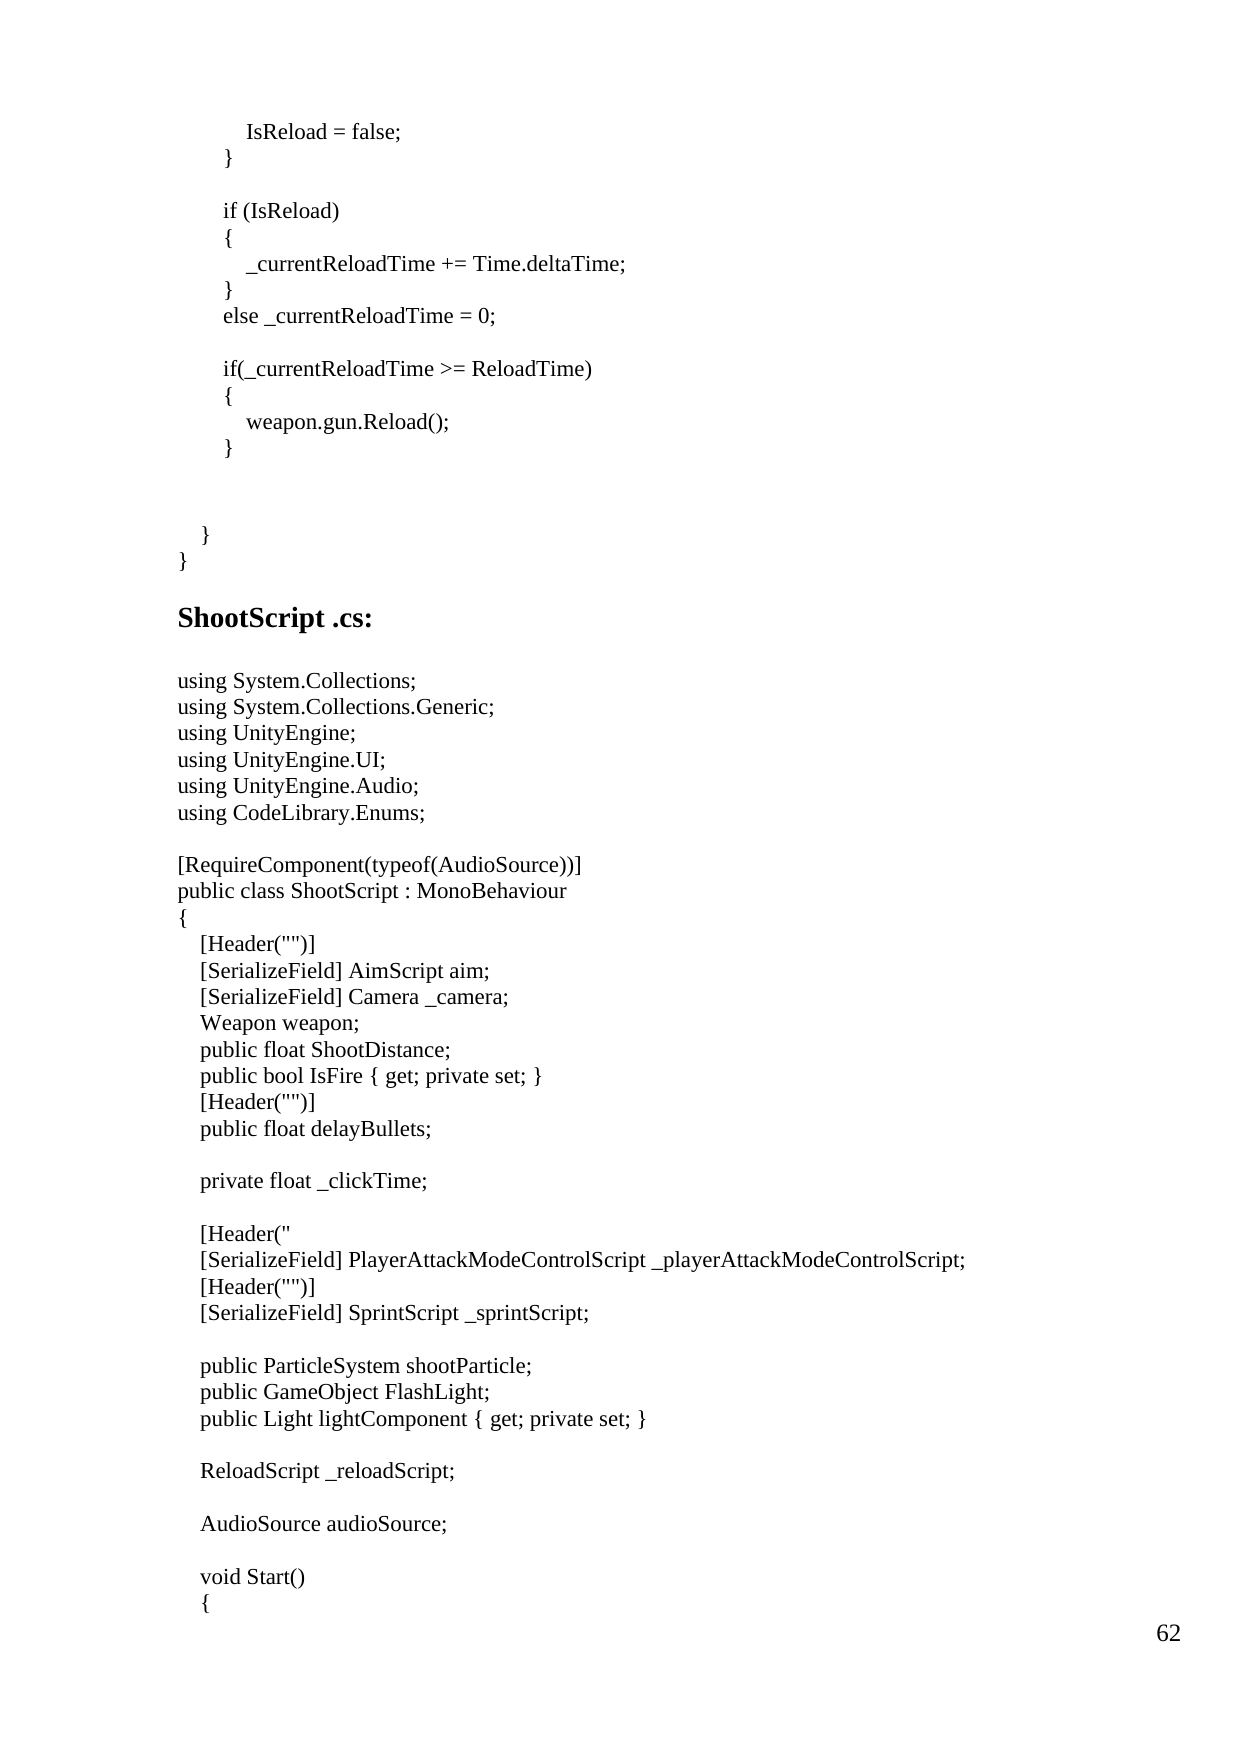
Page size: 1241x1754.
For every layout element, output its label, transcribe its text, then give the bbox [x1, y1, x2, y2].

text ShootScript .cs: [177, 600, 1181, 633]
text } [177, 434, 1181, 461]
text public class ShootScript : MonoBehaviour [177, 878, 1181, 904]
text weapon.gun.Reload(); [177, 408, 1181, 434]
text public float ShootDistance; [177, 1036, 1181, 1062]
text [SerializeField] AimScript aim; [177, 957, 1181, 983]
text Weapon weapon; [177, 1009, 1181, 1036]
text } [177, 144, 1181, 171]
text public float delayBullets; [177, 1115, 1181, 1141]
text using UnityEngine.UI; [177, 746, 1181, 772]
text using System.Collections.Generic; [177, 693, 1181, 719]
text ReloadScript _reloadScript; [177, 1457, 1181, 1484]
text public ParticleSystem shootParticle; [177, 1352, 1181, 1378]
text AudioSource audioSource; [177, 1510, 1181, 1536]
text public GameObject FlashLight; [177, 1378, 1181, 1405]
text [SerializeField] PlayerAttackModeControlScript _playerAttackModeControlScript; [177, 1247, 1181, 1273]
text else _currentReloadTime = 0; [177, 303, 1181, 329]
text public bool IsFire { get; private set; } [177, 1062, 1181, 1088]
text [Header("")] [177, 930, 1181, 957]
text [Header("")] [177, 1088, 1181, 1115]
text void Start() [177, 1563, 1181, 1589]
text [RequireComponent(typeof(AudioSource))] [177, 851, 1181, 878]
text private float _clickTime; [177, 1167, 1181, 1194]
text } [177, 276, 1181, 303]
text [SerializeField] Camera _camera; [177, 983, 1181, 1009]
text using System.Collections; [177, 667, 1181, 693]
text if(_currentReloadTime >= ReloadTime) [177, 355, 1181, 382]
text } [177, 547, 1181, 573]
text { [177, 223, 1181, 250]
text if (IsReload) [177, 197, 1181, 223]
text } [177, 521, 1181, 547]
text using UnityEngine; [177, 719, 1181, 746]
text { [177, 1589, 1181, 1616]
text [Header(" [177, 1220, 1181, 1247]
text { [177, 382, 1181, 408]
text using UnityEngine.Audio; [177, 772, 1181, 798]
text IsReload = false; [177, 118, 1181, 144]
text public Light lightComponent { get; private set; } [177, 1405, 1181, 1431]
text _currentReloadTime += Time.deltaTime; [177, 250, 1181, 276]
text [Header("")] [177, 1273, 1181, 1299]
text { [177, 904, 1181, 930]
text [SerializeField] SprintScript _sprintScript; [177, 1299, 1181, 1326]
text using CodeLibrary.Enums; [177, 798, 1181, 825]
